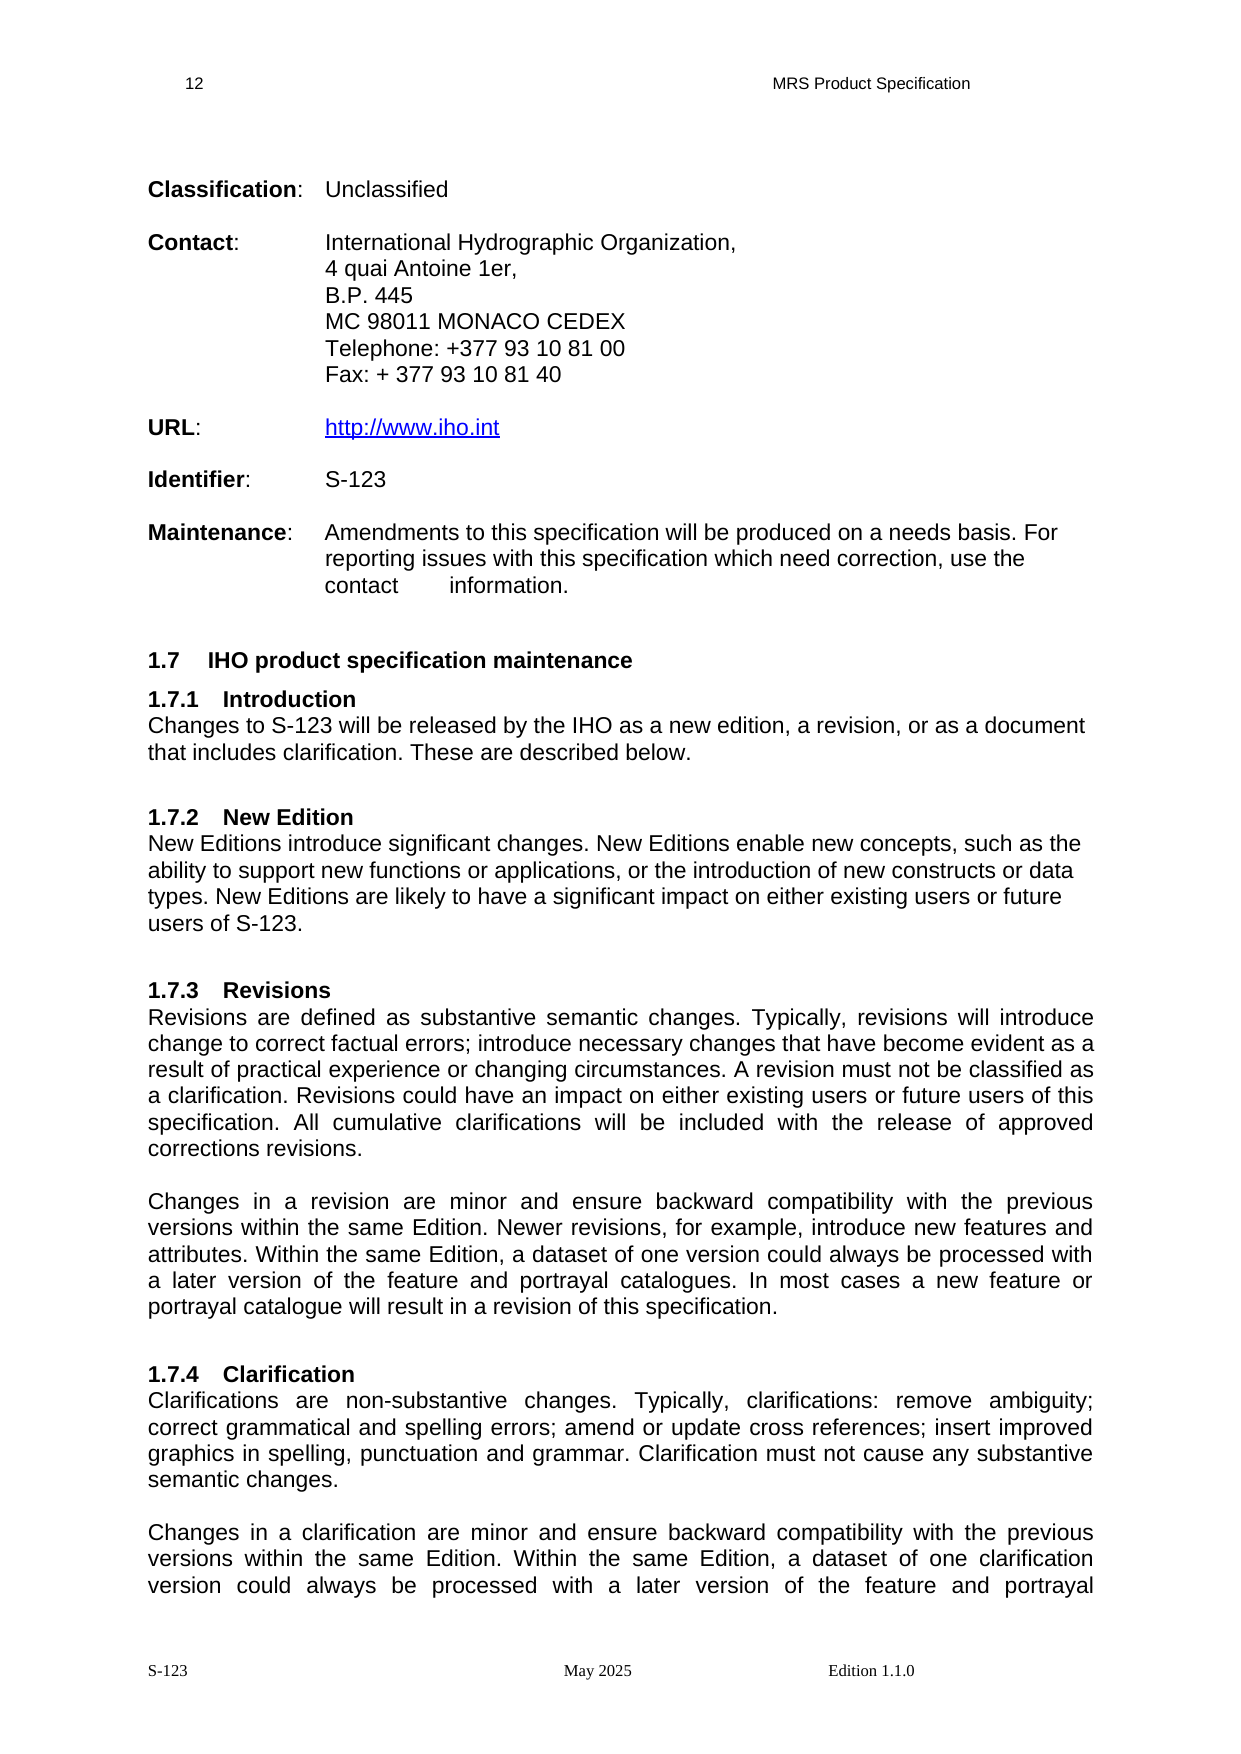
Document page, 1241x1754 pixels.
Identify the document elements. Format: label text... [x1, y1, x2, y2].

subtitle Revisions [148, 977, 1094, 1003]
text Maintenance: Amendments to this specification will be produced on a needs basis. For reporting issues with this specification which need correction, use the contact information. [148, 519, 1094, 598]
text New Editions introduce significant changes. New Editions enable new concepts, such as the ability to support new functions or applications, or the introduction of new constructs or data types. New Editions are likely to have a significant impact on either existing users or future users of S-123. [148, 830, 1094, 936]
text Changes in a revision are minor and ensure backward compatibility with the previous versions within the same Edition. Newer revisions, for example, introduce new features and attributes. Within the same Edition, a dataset of one version could always be processed with a later version of the feature and portrayal catalogues. In most cases a new feature or portrayal catalogue will result in a revision of this specification. [148, 1188, 1094, 1320]
subtitle New Edition [148, 804, 1094, 830]
text Revisions are defined as substantive semantic changes. Typically, revisions will introduce change to correct factual errors; introduce necessary changes that have become evident as a result of practical experience or changing circumstances. A revision must not be classified as a clarification. Revisions could have an impact on either existing users or future users of this specification. All cumulative clarifications will be included with the release of approved corrections revisions. [148, 1003, 1094, 1162]
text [148, 1519, 1094, 1598]
text Identifier: S-123 [148, 466, 1094, 493]
text URL: http://www.iho.int [148, 413, 1094, 440]
subtitle Clarification [148, 1361, 1094, 1387]
text Contact: International Hydrographic Organization, 4 quai Antoine 1er, B.P. 445 MC 98011 MONACO CEDEX Telephone: +377 93 10 81 00 Fax: + 377 93 10 81 40 [148, 229, 1094, 387]
subtitle Introduction [148, 686, 1094, 712]
subtitle IHO product specification maintenance [148, 647, 1094, 674]
text Changes to S-123 will be released by the IHO as a new edition, a revision, or as a document that includes clarification. These are described below. [148, 712, 1094, 765]
text Classification: Unclassified [148, 176, 1094, 203]
text Clarifications are non-substantive changes. Typically, clarifications: remove ambiguity; correct grammatical and spelling errors; amend or update cross references; insert improved graphics in spelling, punctuation and grammar. Clarification must not cause any substantive semantic changes. [148, 1387, 1094, 1493]
